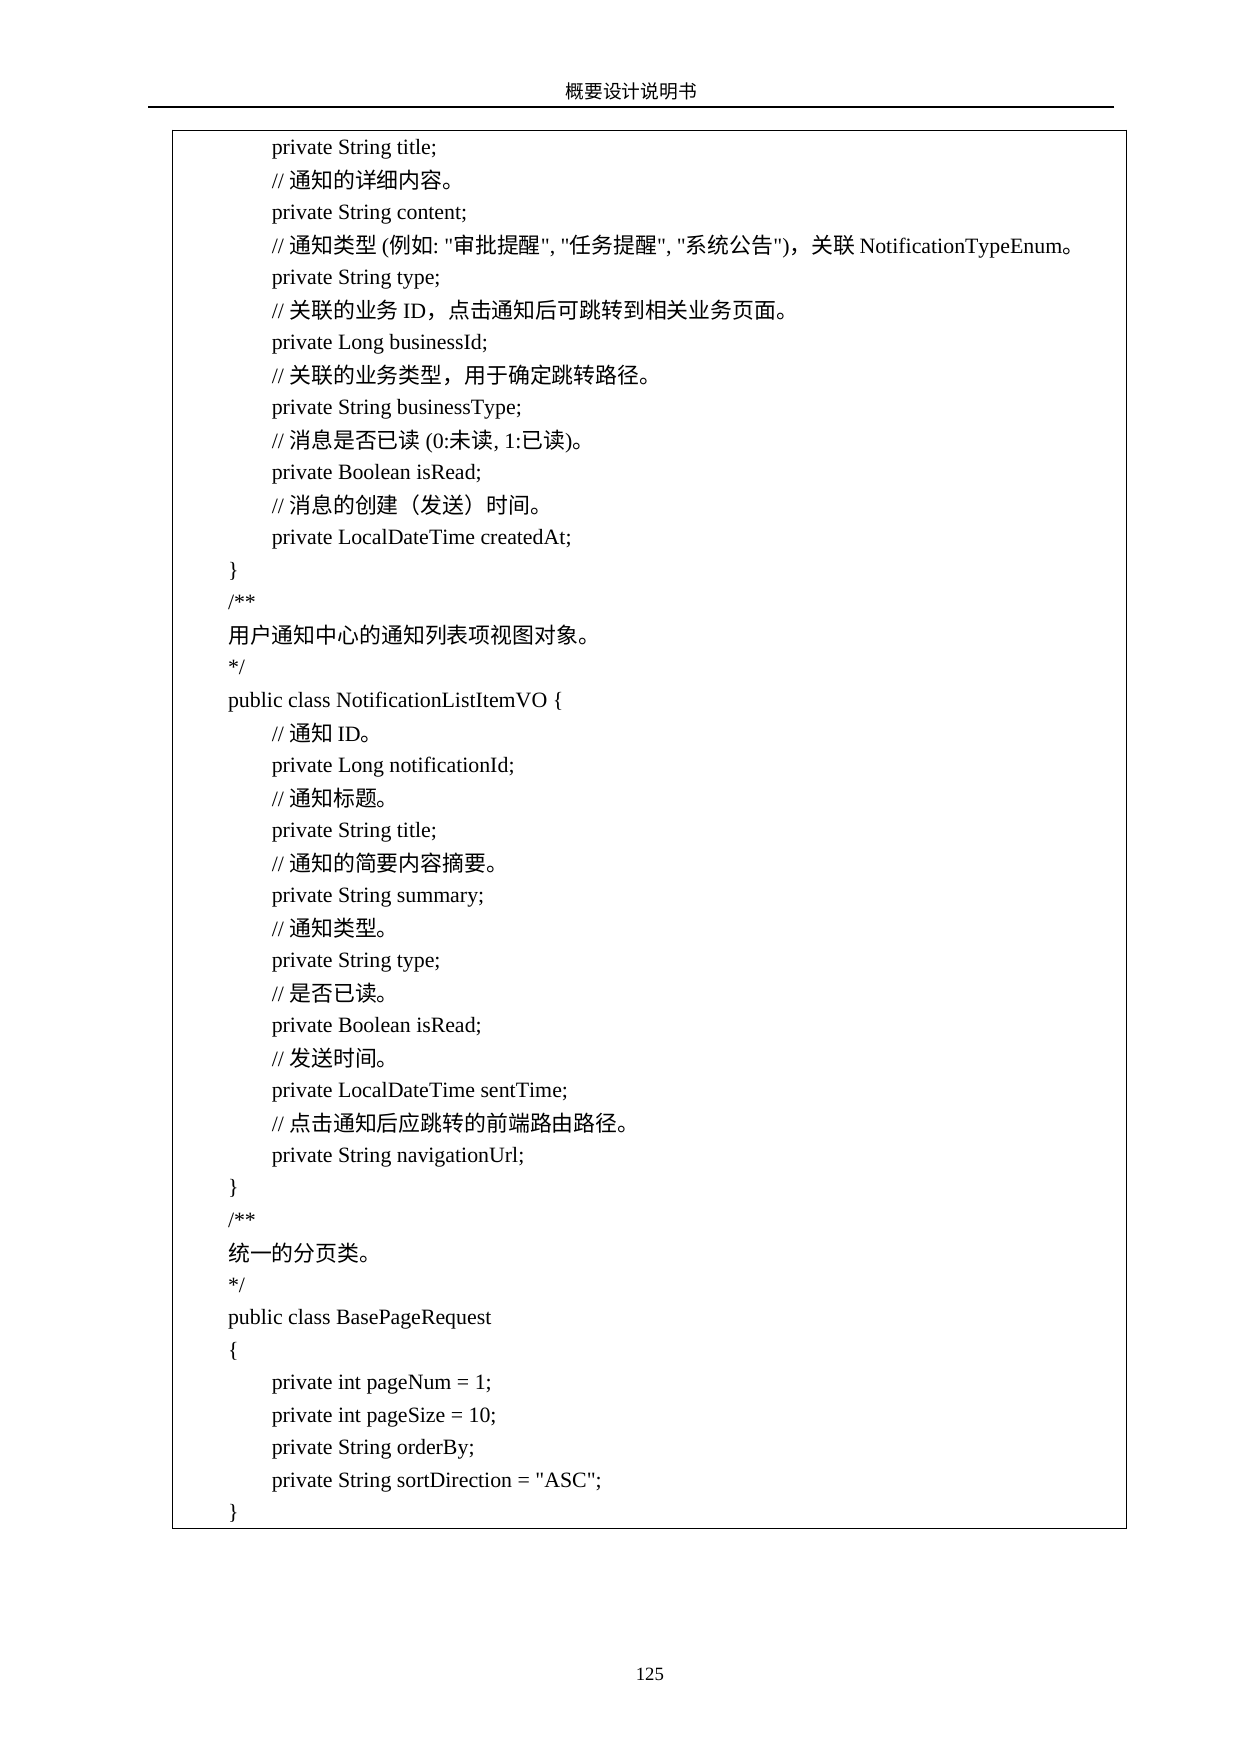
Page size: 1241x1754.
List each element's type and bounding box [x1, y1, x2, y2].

table_header [173, 131, 1126, 1528]
